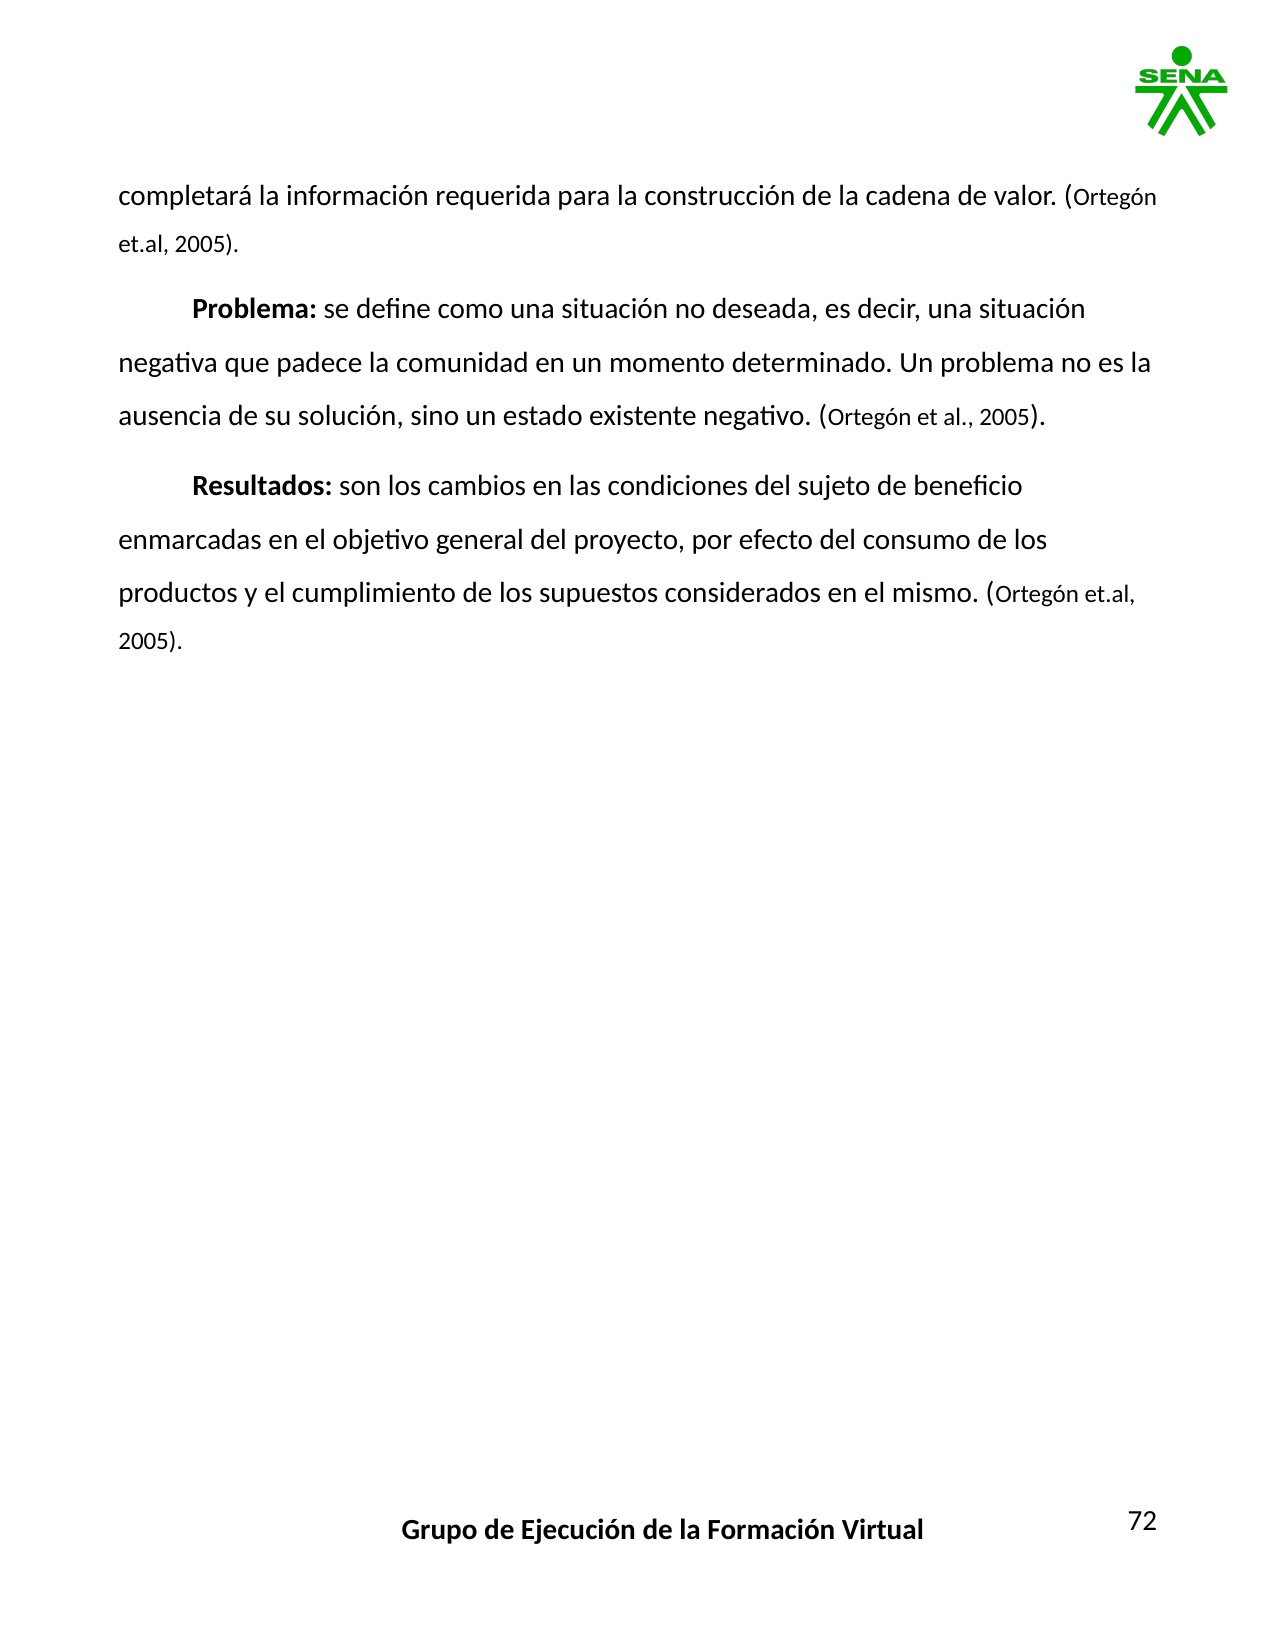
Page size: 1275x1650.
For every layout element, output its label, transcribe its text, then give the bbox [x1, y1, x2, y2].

text Resultados: son los cambios en las condiciones del sujeto de beneficio enmarcadas en el objetivo general del proyecto, por efecto del consumo de los productos y el cumplimiento de los supuestos considerados en el mismo. (Ortegón et.al, 2005). [118, 467, 1157, 656]
picture [1135, 46, 1228, 136]
text Problema: se define como una situación no deseada, es decir, una situación negativa que padece la comunidad en un momento determinado. Un problema no es la ausencia de su solución, sino un estado existente negativo. (Ortegón et al., 2005). [118, 290, 1157, 433]
